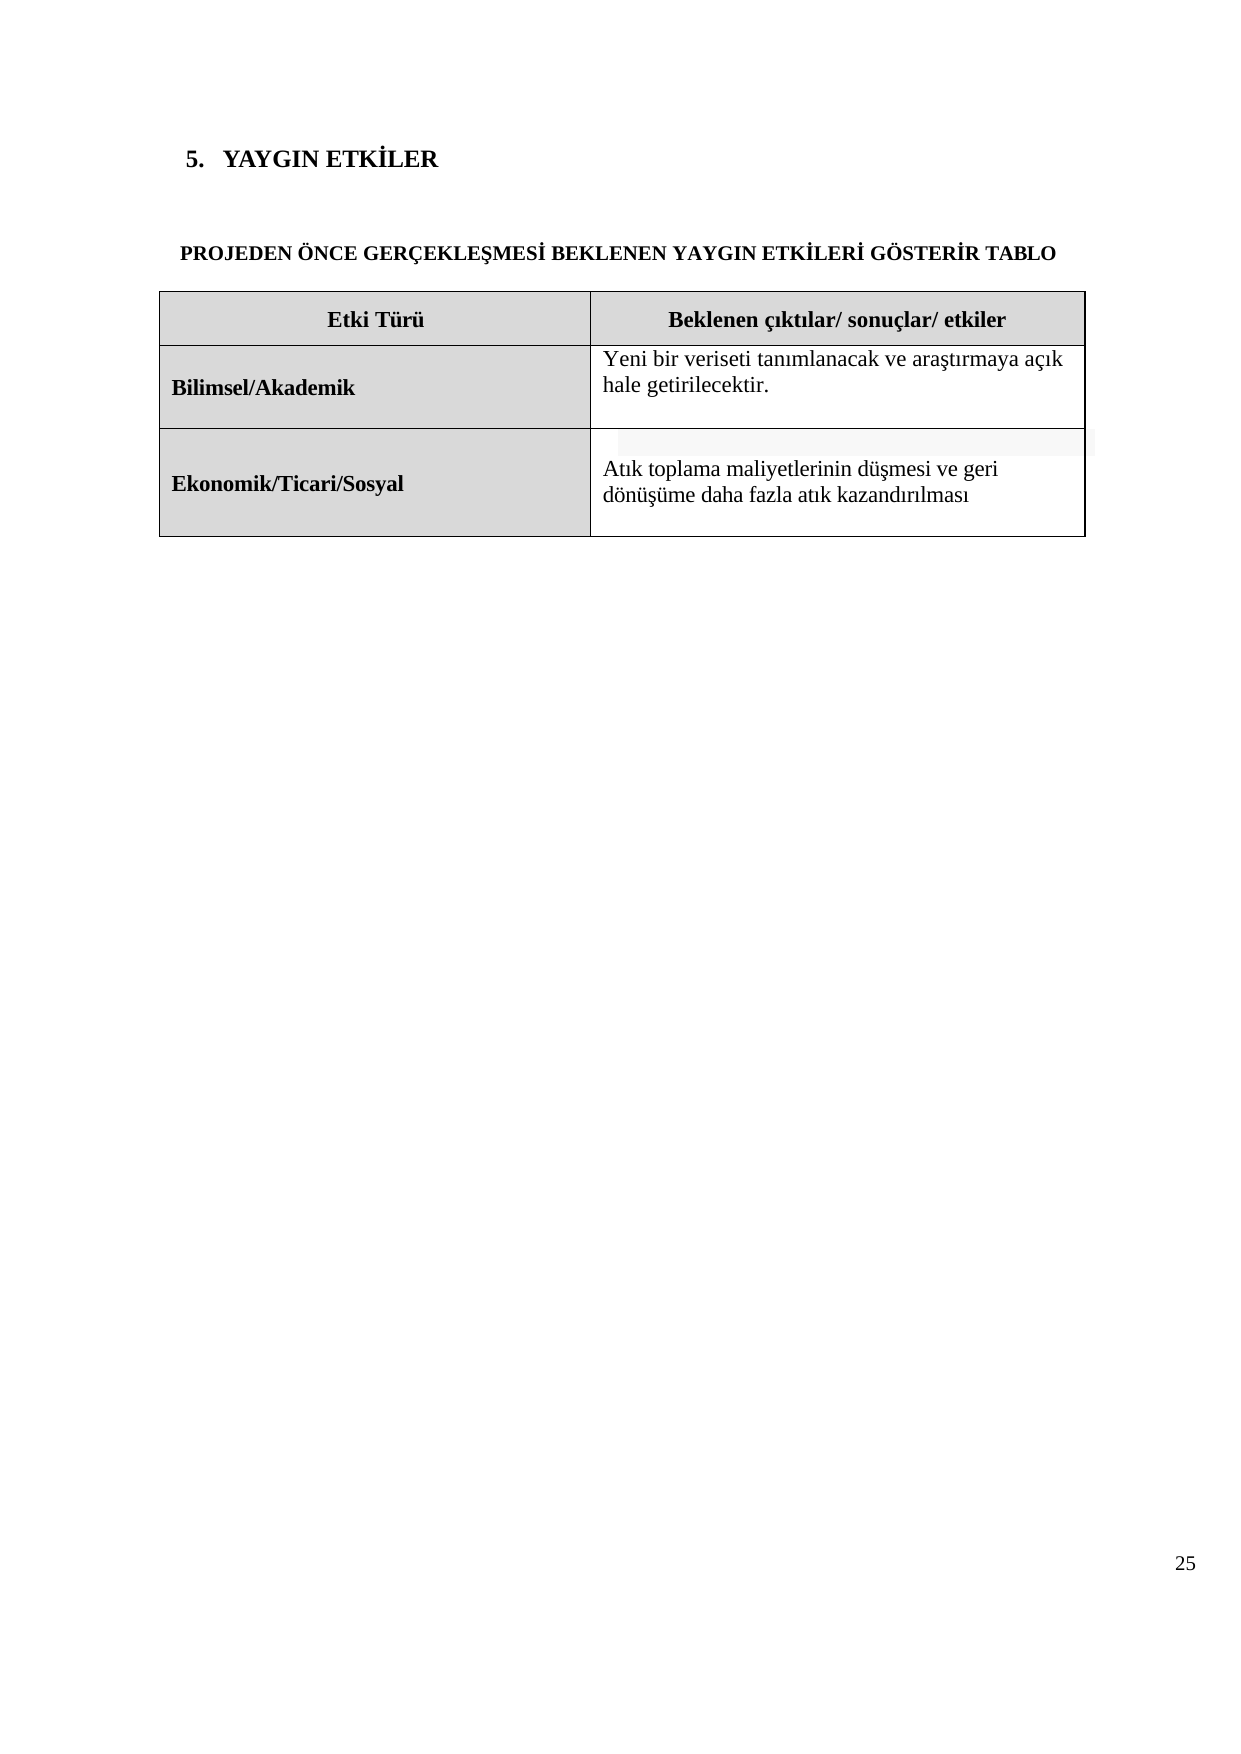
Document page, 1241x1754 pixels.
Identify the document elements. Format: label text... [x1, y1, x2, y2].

table_cell Yeni bir veriseti tanımlanacak ve araştırmaya açık hale getirilecektir. [591, 346, 1084, 428]
subtitle YAYGIN ETKİLER [186, 144, 1105, 172]
table_header Etki Türü [160, 292, 590, 345]
table_cell Ekonomik/Ticari/Sosyal [160, 429, 590, 536]
text PROJEDEN ÖNCE GERÇEKLEŞMESİ BEKLENEN YAYGIN ETKİLERİ GÖSTERİR TABLO [180, 241, 1057, 265]
table_header Beklenen çıktılar/ sonuçlar/ etkiler [591, 292, 1084, 345]
table_cell Bilimsel/Akademik [160, 346, 590, 428]
table_cell Atık toplama maliyetlerinin düşmesi ve geri dönüşüme daha fazla atık kazandırılması [591, 429, 1084, 536]
